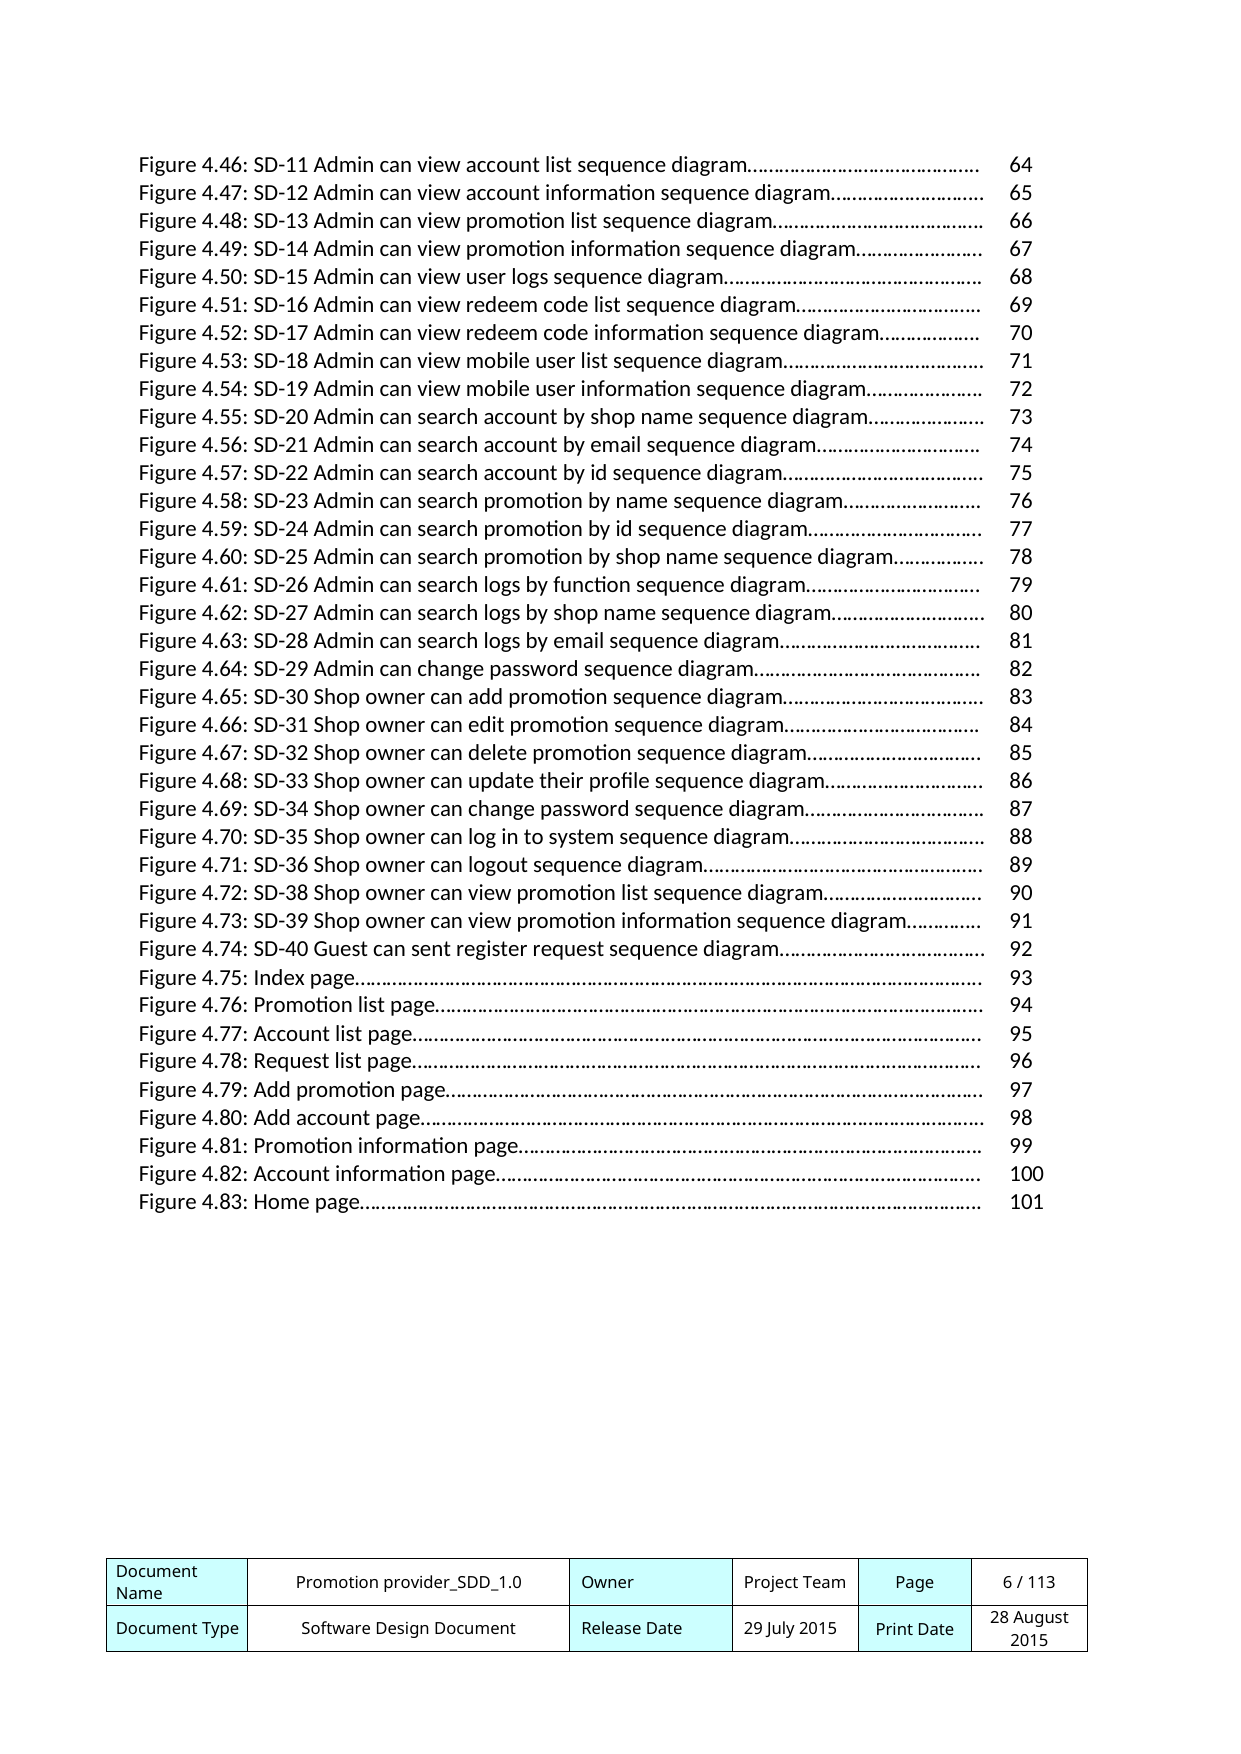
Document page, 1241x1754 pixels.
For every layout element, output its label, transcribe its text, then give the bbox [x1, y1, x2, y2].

table_cell Figure 4.46: SD-11 Admin can view account list sequence diagram…………………………………….. [127, 150, 998, 178]
table_cell 64 [998, 150, 1066, 178]
table_cell Figure 4.62: SD-27 Admin can search logs by shop name sequence diagram……………………….. [127, 598, 998, 626]
table_cell Figure 4.71: SD-36 Shop owner can logout sequence diagram…………………………………………….. [127, 851, 998, 878]
table_cell 79 [998, 570, 1066, 598]
table_cell 66 [998, 206, 1066, 234]
table_cell Figure 4.67: SD-32 Shop owner can delete promotion sequence diagram…………………………… [127, 739, 998, 766]
table_cell 71 [998, 346, 1066, 374]
table_cell Figure 4.48: SD-13 Admin can view promotion list sequence diagram…………………………………. [127, 206, 998, 234]
table_cell 97 [998, 1075, 1066, 1103]
table_cell Figure 4.80: Add account page…………………………………………………………………………………………….. [127, 1103, 998, 1131]
table_cell 94 [998, 991, 1066, 1019]
table_cell 86 [998, 766, 1066, 794]
table_cell Figure 4.68: SD-33 Shop owner can update their profile sequence diagram………………………… [127, 766, 998, 794]
table_cell Figure 4.78: Request list page……………………………………………………………………………………………… [127, 1047, 998, 1075]
table_cell 76 [998, 486, 1066, 514]
table_cell Figure 4.56: SD-21 Admin can search account by email sequence diagram…………………………. [127, 430, 998, 458]
table_cell 91 [998, 907, 1066, 934]
table_cell Figure 4.81: Promotion information page……………………………………………………………………………. [127, 1131, 998, 1159]
table_cell Figure 4.83: Home page………………………………………………………………………………………………………. [127, 1187, 998, 1215]
table_cell 68 [998, 262, 1066, 290]
table_cell 92 [998, 935, 1066, 963]
table_cell Figure 4.74: SD-40 Guest can sent register request sequence diagram………………………………… [127, 935, 998, 963]
table_cell Figure 4.63: SD-28 Admin can search logs by email sequence diagram……………………………….. [127, 626, 998, 654]
table_cell Figure 4.60: SD-25 Admin can search promotion by shop name sequence diagram…………….. [127, 542, 998, 570]
table_cell 98 [998, 1103, 1066, 1131]
table_cell Figure 4.51: SD-16 Admin can view redeem code list sequence diagram…………………………….. [127, 290, 998, 318]
table_cell Figure 4.47: SD-12 Admin can view account information sequence diagram……………………….. [127, 178, 998, 206]
table_cell Figure 4.52: SD-17 Admin can view redeem code information sequence diagram………………. [127, 318, 998, 346]
table_cell 81 [998, 626, 1066, 654]
table_cell 74 [998, 430, 1066, 458]
table_cell 83 [998, 683, 1066, 710]
table_cell Figure 4.66: SD-31 Shop owner can edit promotion sequence diagram………………………………. [127, 710, 998, 738]
table_cell Figure 4.54: SD-19 Admin can view mobile user information sequence diagram…………………. [127, 374, 998, 402]
table_cell 77 [998, 514, 1066, 542]
table_cell 80 [998, 598, 1066, 626]
table_cell 78 [998, 542, 1066, 570]
table_cell Figure 4.76: Promotion list page………………………………………………………………………………………….. [127, 991, 998, 1019]
table_cell 70 [998, 318, 1066, 346]
table_cell Figure 4.61: SD-26 Admin can search logs by function sequence diagram…………………………… [127, 570, 998, 598]
table_cell Figure 4.64: SD-29 Admin can change password sequence diagram……………………………………. [127, 654, 998, 682]
table_cell 101 [998, 1187, 1066, 1215]
table_cell 67 [998, 234, 1066, 262]
table_cell Figure 4.75: Index page……………………………………………………………………………………………………….. [127, 963, 998, 991]
table_cell Figure 4.59: SD-24 Admin can search promotion by id sequence diagram…………………………… [127, 514, 998, 542]
table_cell 87 [998, 795, 1066, 822]
table_cell 90 [998, 879, 1066, 907]
table_cell 89 [998, 851, 1066, 878]
table_cell 75 [998, 458, 1066, 486]
table_cell Figure 4.55: SD-20 Admin can search account by shop name sequence diagram…………………. [127, 402, 998, 430]
table_cell 95 [998, 1019, 1066, 1047]
table_cell 72 [998, 374, 1066, 402]
table_cell 65 [998, 178, 1066, 206]
table_cell 73 [998, 402, 1066, 430]
table_cell 85 [998, 739, 1066, 766]
table_cell Figure 4.58: SD-23 Admin can search promotion by name sequence diagram…………………….. [127, 486, 998, 514]
table_cell 100 [998, 1159, 1066, 1187]
table_cell Figure 4.57: SD-22 Admin can search account by id sequence diagram……………………………….. [127, 458, 998, 486]
table_cell Figure 4.79: Add promotion page………………………………………………………………………………………… [127, 1075, 998, 1103]
table_cell 93 [998, 963, 1066, 991]
table_cell 88 [998, 823, 1066, 851]
table_cell Figure 4.65: SD-30 Shop owner can add promotion sequence diagram……………………………….. [127, 683, 998, 710]
table_cell 82 [998, 654, 1066, 682]
table_cell 84 [998, 710, 1066, 738]
table_cell Figure 4.72: SD-38 Shop owner can view promotion list sequence diagram………………………… [127, 879, 998, 907]
table_cell Figure 4.49: SD-14 Admin can view promotion information sequence diagram…………………… [127, 234, 998, 262]
table_cell 69 [998, 290, 1066, 318]
table_cell 96 [998, 1047, 1066, 1075]
table_cell Figure 4.69: SD-34 Shop owner can change password sequence diagram……………………………. [127, 795, 998, 822]
table_cell Figure 4.70: SD-35 Shop owner can log in to system sequence diagram………………………………. [127, 823, 998, 851]
table_cell Figure 4.73: SD-39 Shop owner can view promotion information sequence diagram………….. [127, 907, 998, 934]
table_cell Figure 4.50: SD-15 Admin can view user logs sequence diagram…………………………………………. [127, 262, 998, 290]
table_cell 99 [998, 1131, 1066, 1159]
table_cell Figure 4.82: Account information page……………………………………………………………………………….. [127, 1159, 998, 1187]
table_cell Figure 4.77: Account list page……………………………………………………………………………………………… [127, 1019, 998, 1047]
table_cell Figure 4.53: SD-18 Admin can view mobile user list sequence diagram……………………………….. [127, 346, 998, 374]
